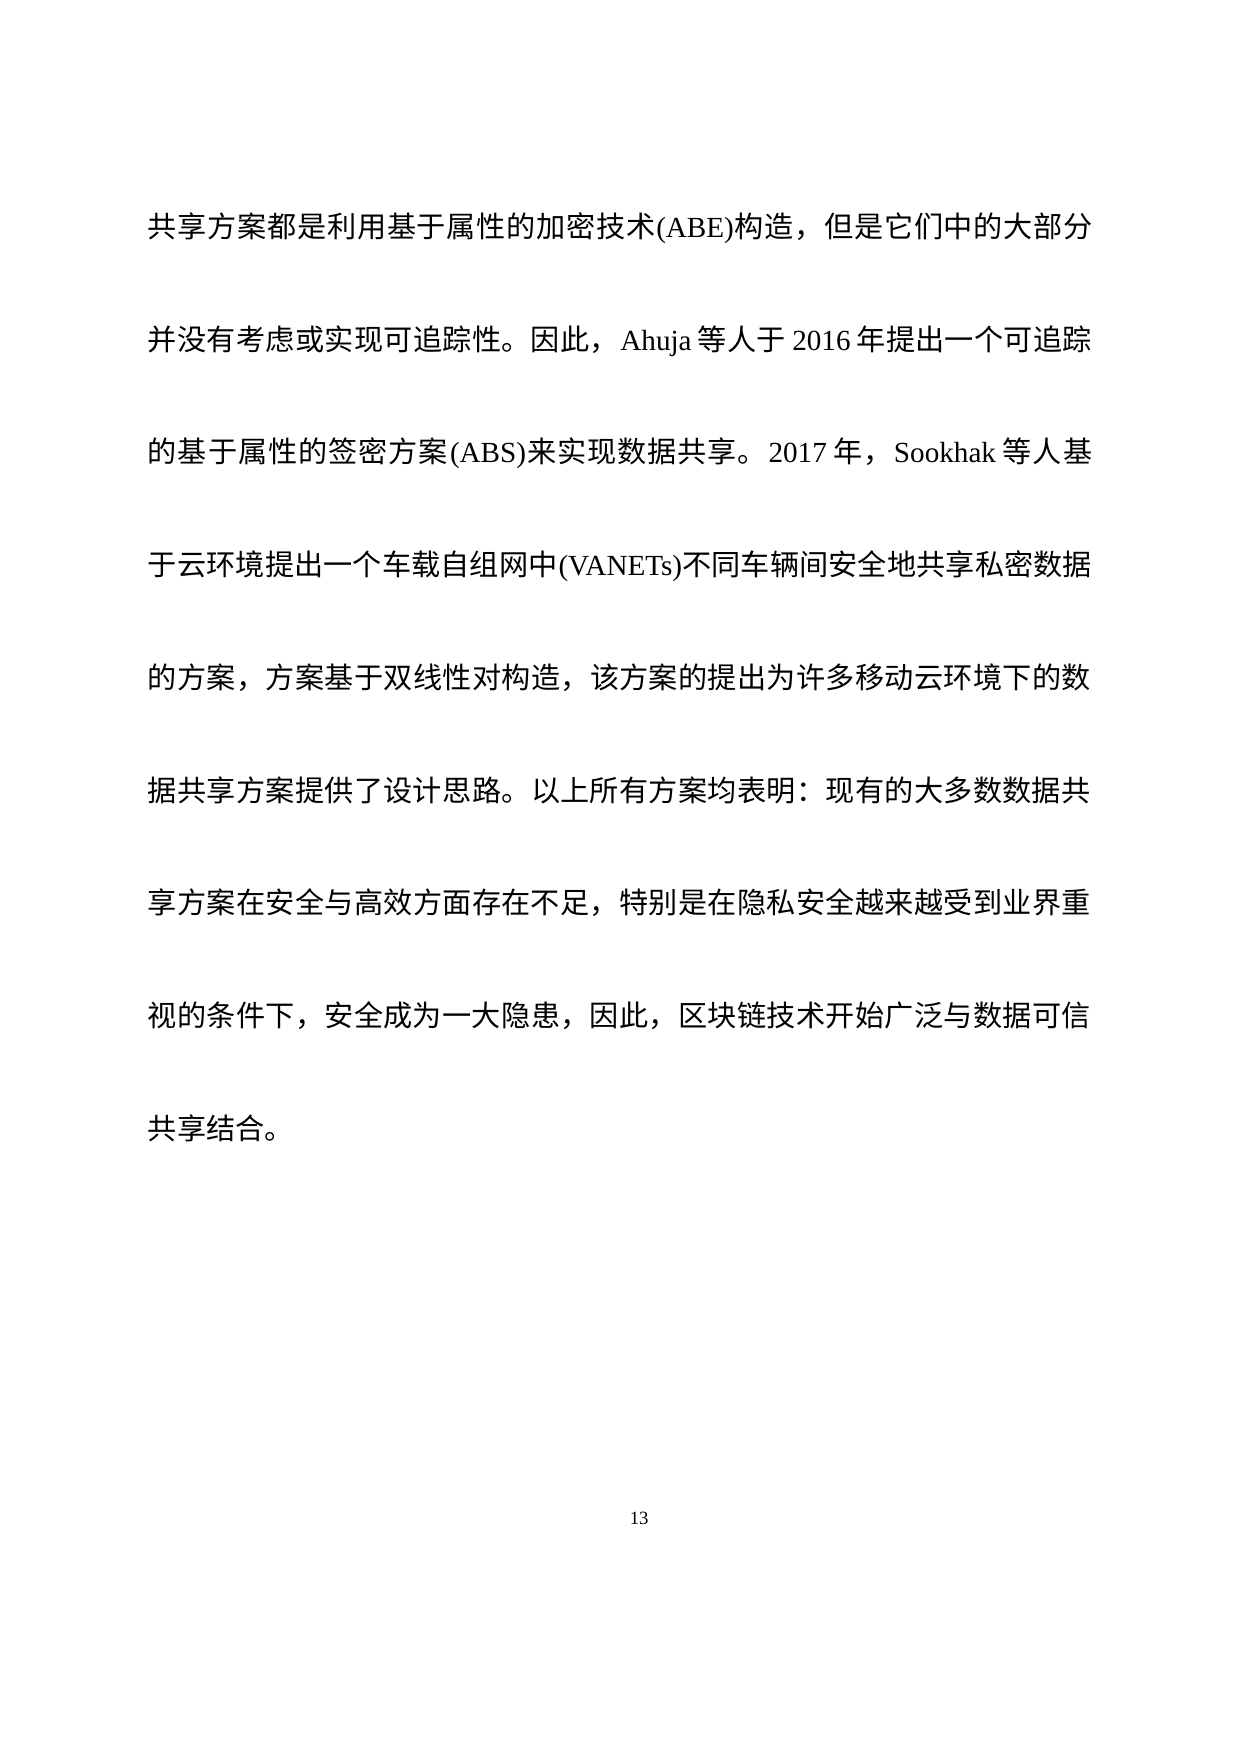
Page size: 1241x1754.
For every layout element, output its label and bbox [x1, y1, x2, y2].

text [148, 191, 1092, 1160]
